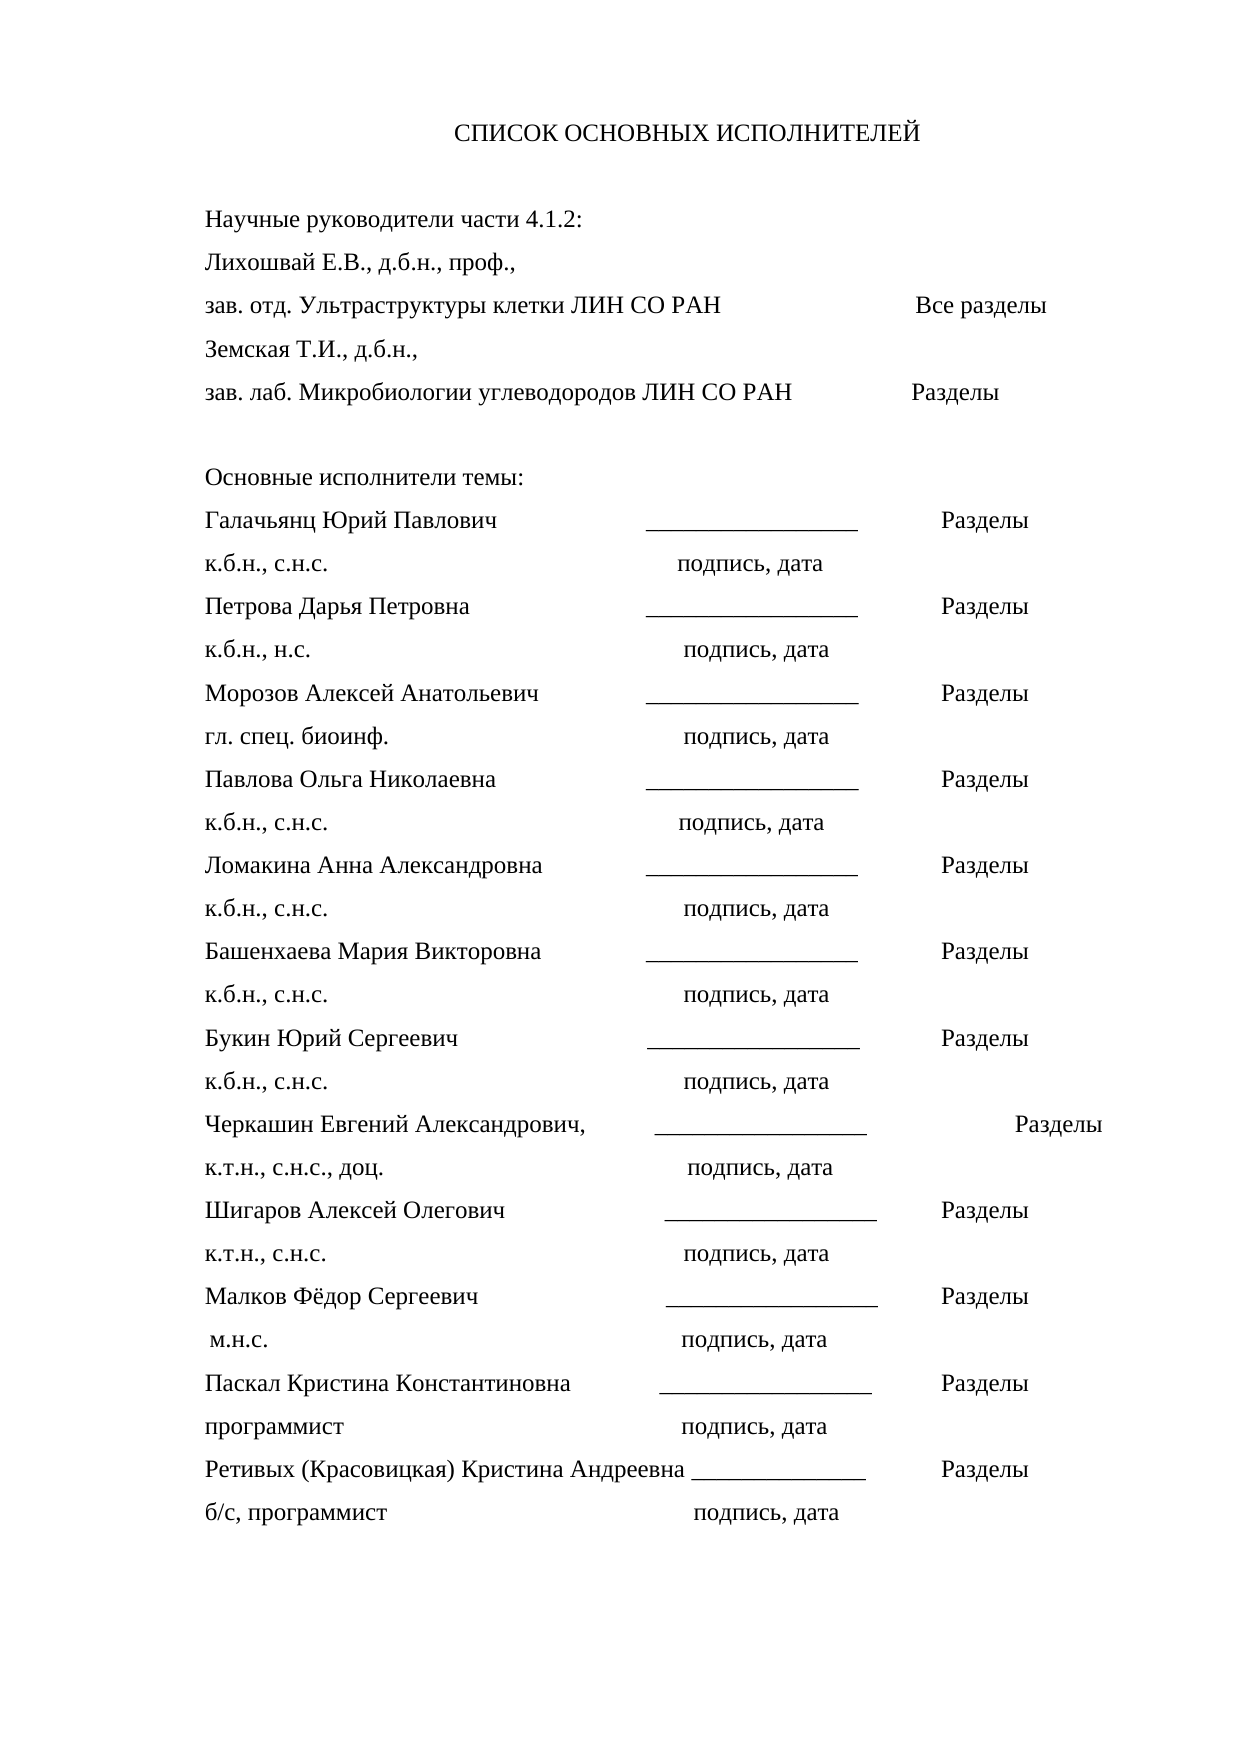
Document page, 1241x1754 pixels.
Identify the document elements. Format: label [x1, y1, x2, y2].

table_header [118, 118, 1181, 1526]
